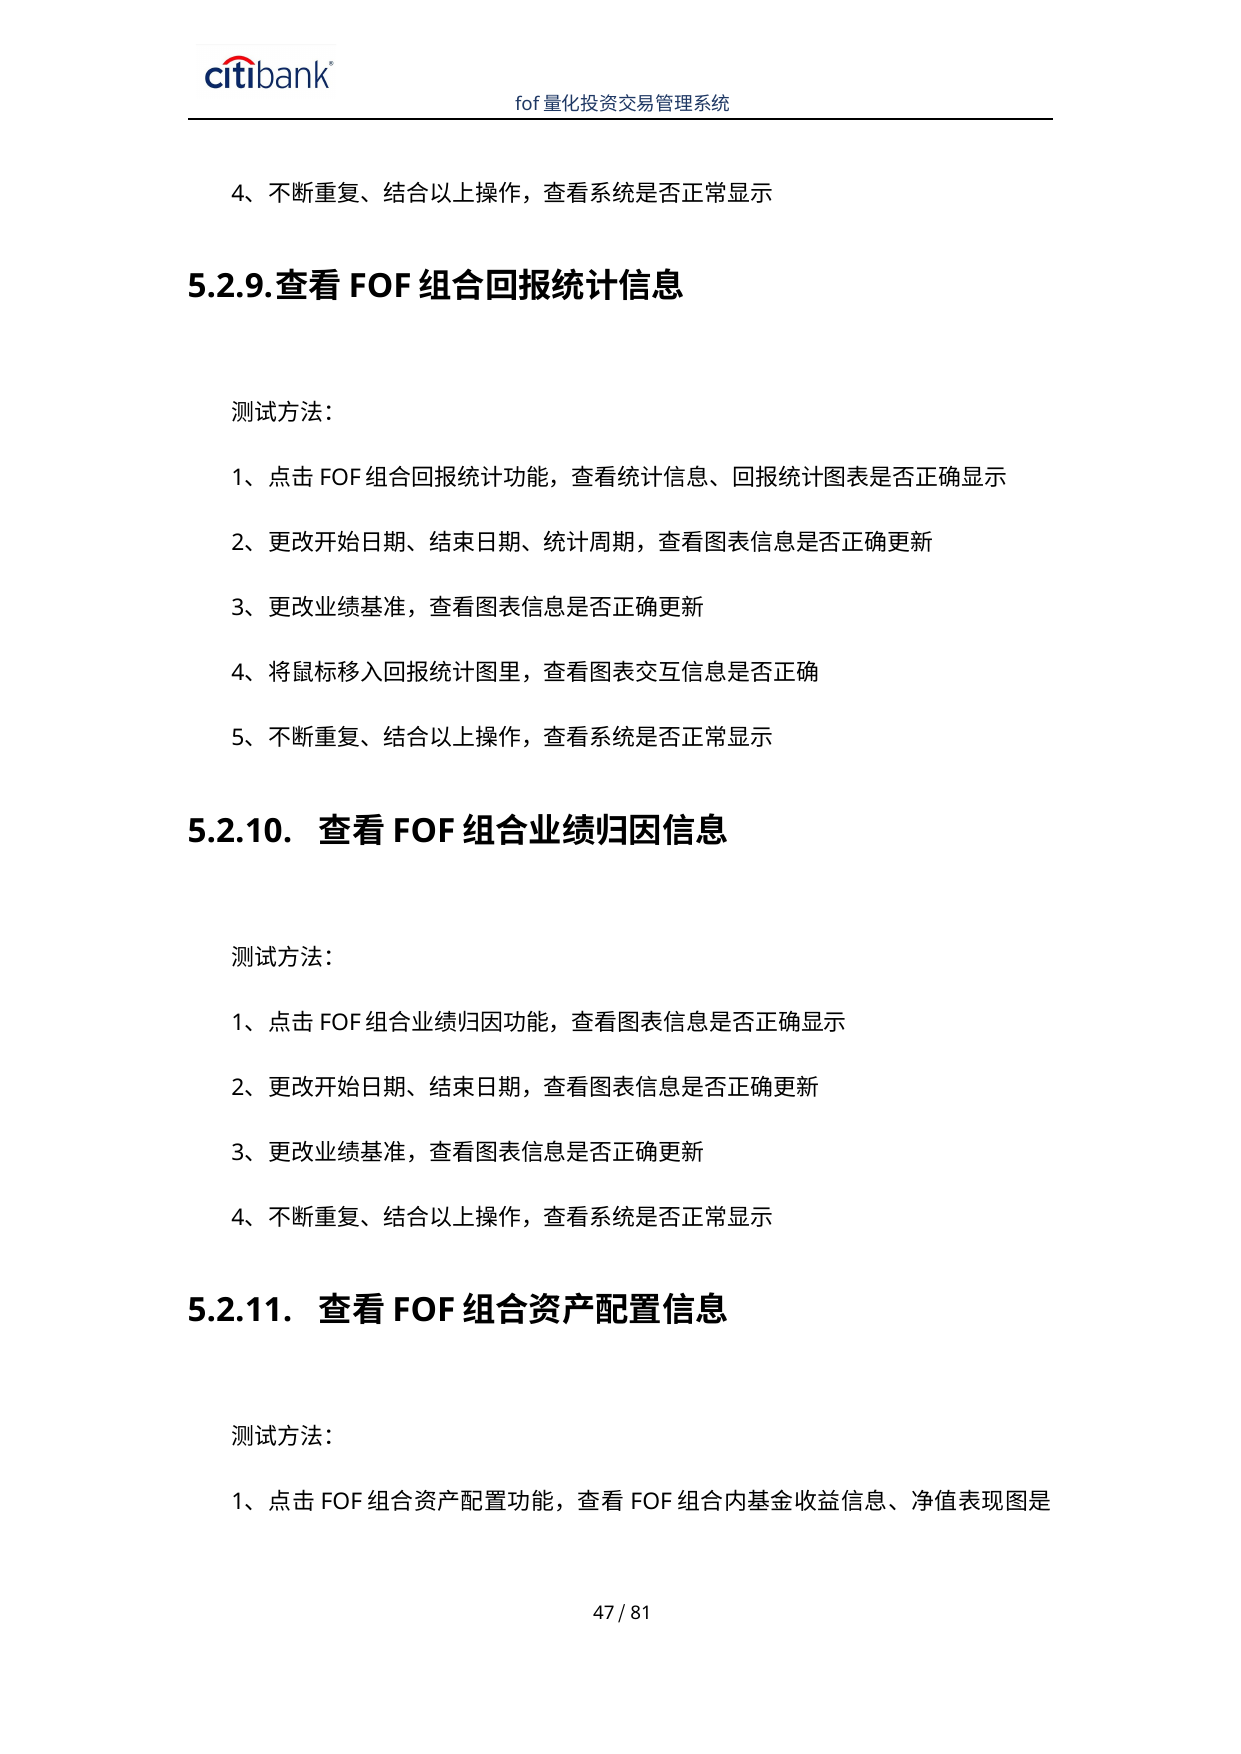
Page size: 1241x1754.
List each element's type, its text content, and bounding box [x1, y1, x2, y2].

list 更改开始日期、结束日期，查看图表信息是否正确更新 [231, 1053, 1053, 1118]
text 测试方法： [231, 1402, 1053, 1467]
list 点击FOF组合业绩归因功能，查看图表信息是否正确显示 [231, 988, 1053, 1053]
list 更改业绩基准，查看图表信息是否正确更新 [231, 573, 1053, 638]
list 不断重复、结合以上操作，查看系统是否正常显示 [231, 1183, 1053, 1248]
list 将鼠标移入回报统计图里，查看图表交互信息是否正确 [231, 638, 1053, 703]
text 测试方法： [231, 378, 1053, 443]
picture [195, 44, 337, 99]
list 不断重复、结合以上操作，查看系统是否正常显示 [231, 159, 1053, 224]
subtitle 查看FOF组合回报统计信息 [187, 251, 1053, 316]
list 不断重复、结合以上操作，查看系统是否正常显示 [231, 703, 1053, 768]
subtitle 查看FOF组合资产配置信息 [187, 1275, 1053, 1340]
list 更改开始日期、结束日期、统计周期，查看图表信息是否正确更新 [231, 508, 1053, 573]
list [231, 1467, 1053, 1532]
subtitle 查看FOF组合业绩归因信息 [187, 796, 1053, 861]
list 点击FOF组合回报统计功能，查看统计信息、回报统计图表是否正确显示 [231, 443, 1053, 508]
list 更改业绩基准，查看图表信息是否正确更新 [231, 1118, 1053, 1183]
text 测试方法： [231, 923, 1053, 988]
